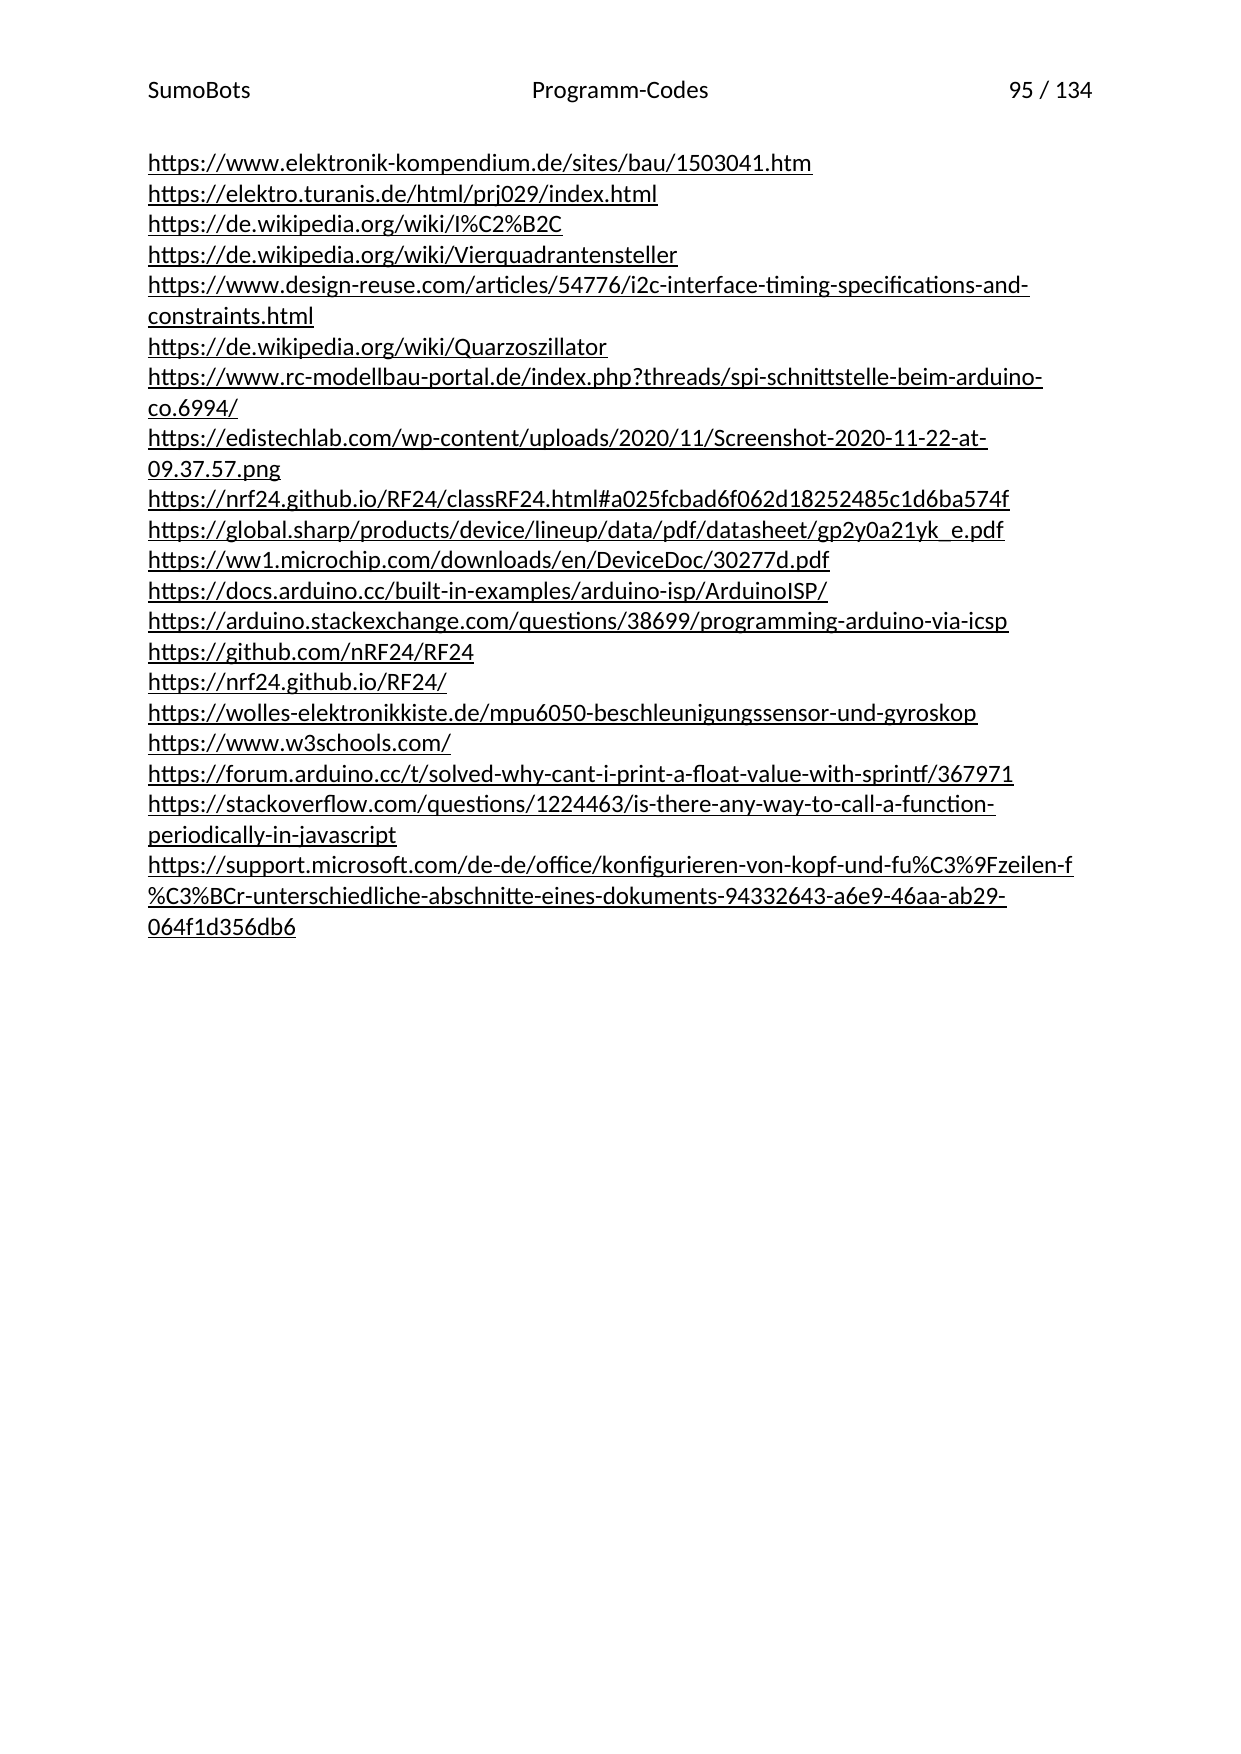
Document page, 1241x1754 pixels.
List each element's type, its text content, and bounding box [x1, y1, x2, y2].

text https://nrf24.github.io/RF24/classRF24.html#a025fcbad6f062d18252485c1d6ba574f [148, 483, 1093, 514]
text https://edistechlab.com/wp-content/uploads/2020/11/Screenshot-2020-11-22-at-09.37.57.png [148, 422, 1093, 483]
text https://arduino.stackexchange.com/questions/38699/programming-arduino-via-icsp [148, 605, 1093, 636]
text https://de.wikipedia.org/wiki/Vierquadrantensteller [148, 239, 1093, 270]
text https://support.microsoft.com/de-de/office/konfigurieren-von-kopf-und-fu%C3%9Fzeilen-f%C3%BCr-unterschiedliche-abschnitte-eines-dokuments-94332643-a6e9-46aa-ab29-064f1d356db6 [148, 849, 1093, 941]
text https://de.wikipedia.org/wiki/Quarzoszillator [148, 331, 1093, 361]
text https://www.w3schools.com/ [148, 727, 1093, 758]
text https://wolles-elektronikkiste.de/mpu6050-beschleunigungssensor-und-gyroskop [148, 697, 1093, 727]
text https://global.sharp/products/device/lineup/data/pdf/datasheet/gp2y0a21yk_e.pdf [148, 514, 1093, 544]
text https://nrf24.github.io/RF24/ [148, 666, 1093, 697]
text https://stackoverflow.com/questions/1224463/is-there-any-way-to-call-a-function-periodically-in-javascript [148, 788, 1093, 849]
text https://github.com/nRF24/RF24 [148, 636, 1093, 666]
text https://www.design-reuse.com/articles/54776/i2c-interface-timing-specifications-and-constraints.html [148, 270, 1093, 331]
text https://www.rc-modellbau-portal.de/index.php?threads/spi-schnittstelle-beim-arduino-co.6994/ [148, 361, 1093, 422]
text https://elektro.turanis.de/html/prj029/index.html [148, 178, 1093, 209]
text https://ww1.microchip.com/downloads/en/DeviceDoc/30277d.pdf [148, 544, 1093, 575]
text https://de.wikipedia.org/wiki/I%C2%B2C [148, 209, 1093, 239]
text https://docs.arduino.cc/built-in-examples/arduino-isp/ArduinoISP/ [148, 575, 1093, 605]
text https://forum.arduino.cc/t/solved-why-cant-i-print-a-float-value-with-sprintf/367971 [148, 758, 1093, 788]
text https://www.elektronik-kompendium.de/sites/bau/1503041.htm [148, 148, 1093, 178]
